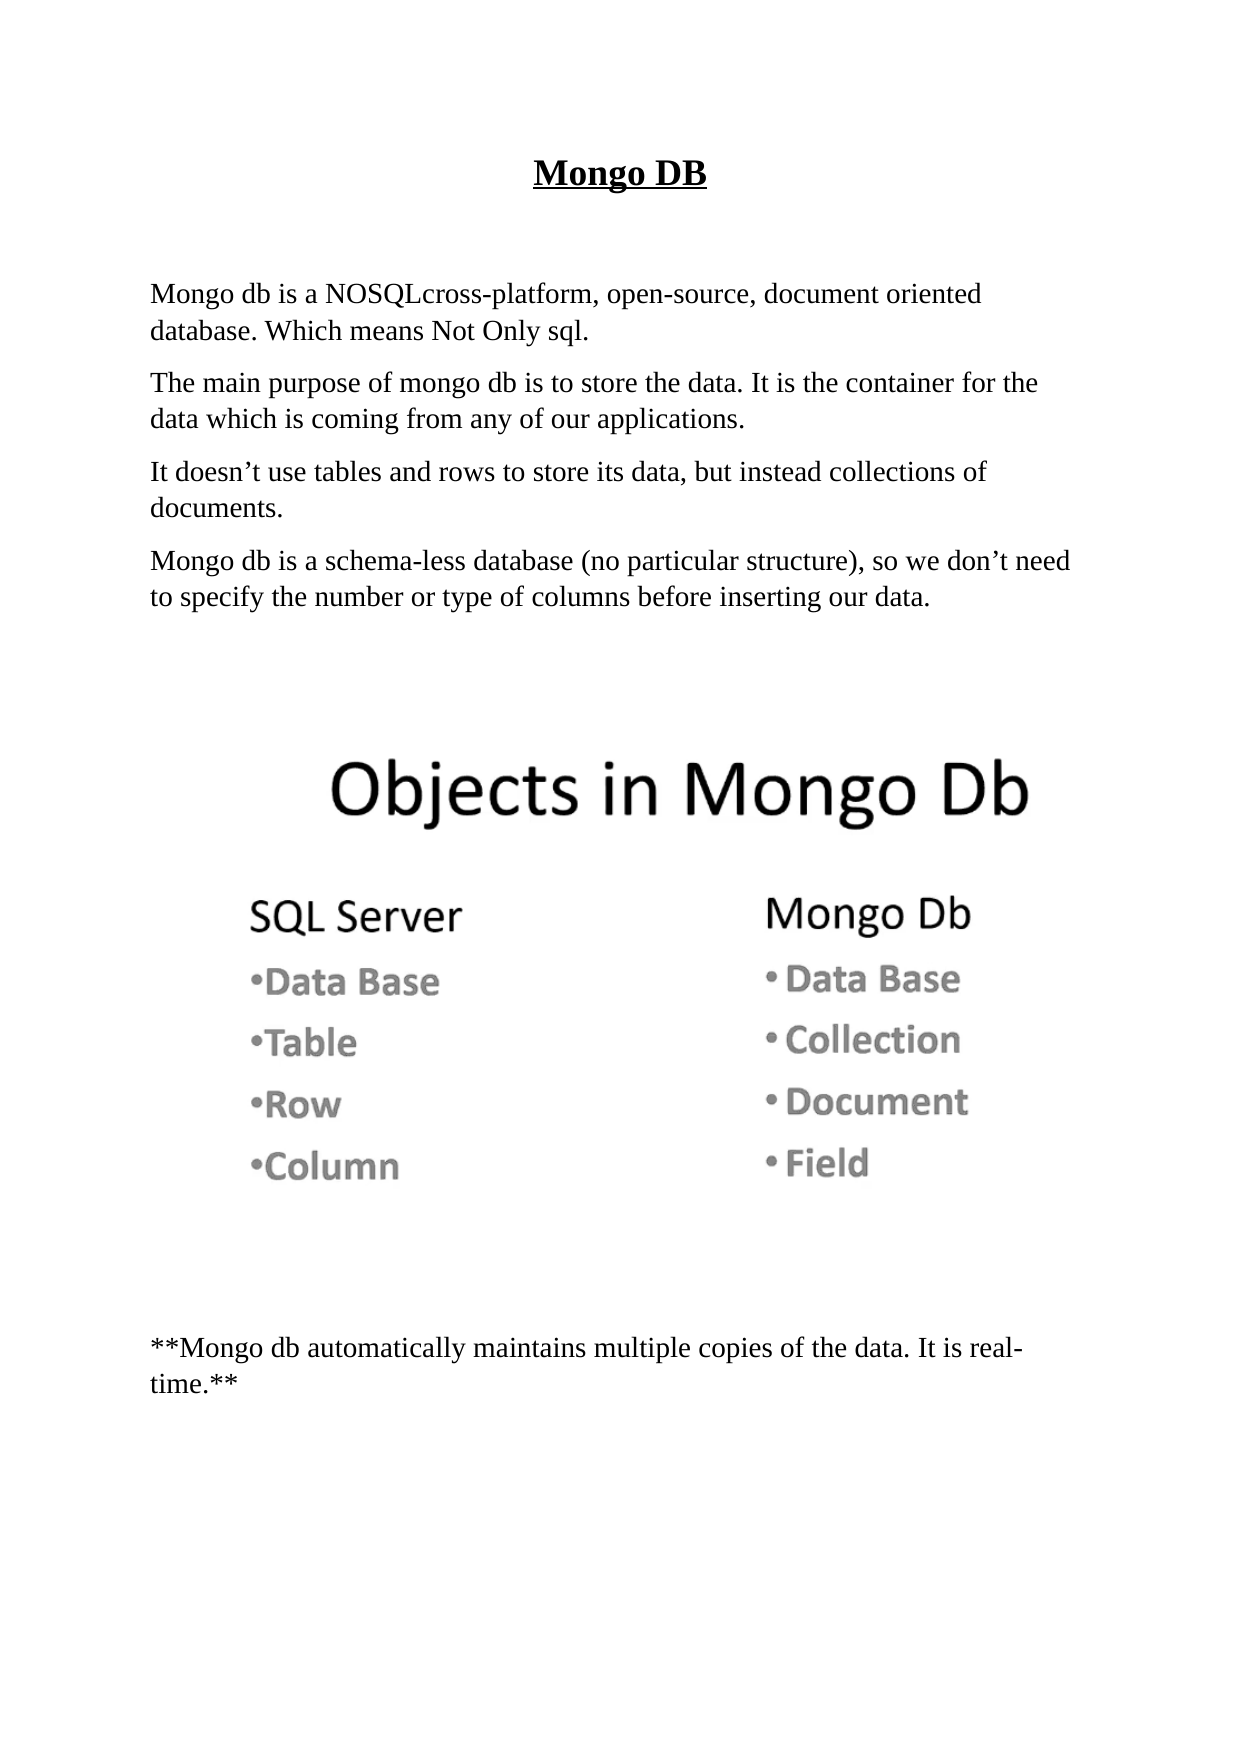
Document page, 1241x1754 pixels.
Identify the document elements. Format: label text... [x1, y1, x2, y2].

text Mongo DB [150, 150, 1090, 193]
text The main purpose of mongo db is to store the data. It is the container for the data which is coming from any of our applications. [150, 365, 1090, 435]
text **Mongo db automatically maintains multiple copies of the data. It is real-time.** [150, 1330, 1090, 1399]
text Mongo db is a schema-less database (no particular structure), so we don’t need to specify the number or type of columns before inserting our data. [150, 543, 1090, 613]
picture [150, 685, 1091, 1259]
text Mongo db is a NOSQLcross-platform, open-source, document oriented database. Which means Not Only sql. [150, 276, 1090, 346]
text It doesn’t use tables and rows to store its data, but instead collections of documents. [150, 454, 1090, 524]
